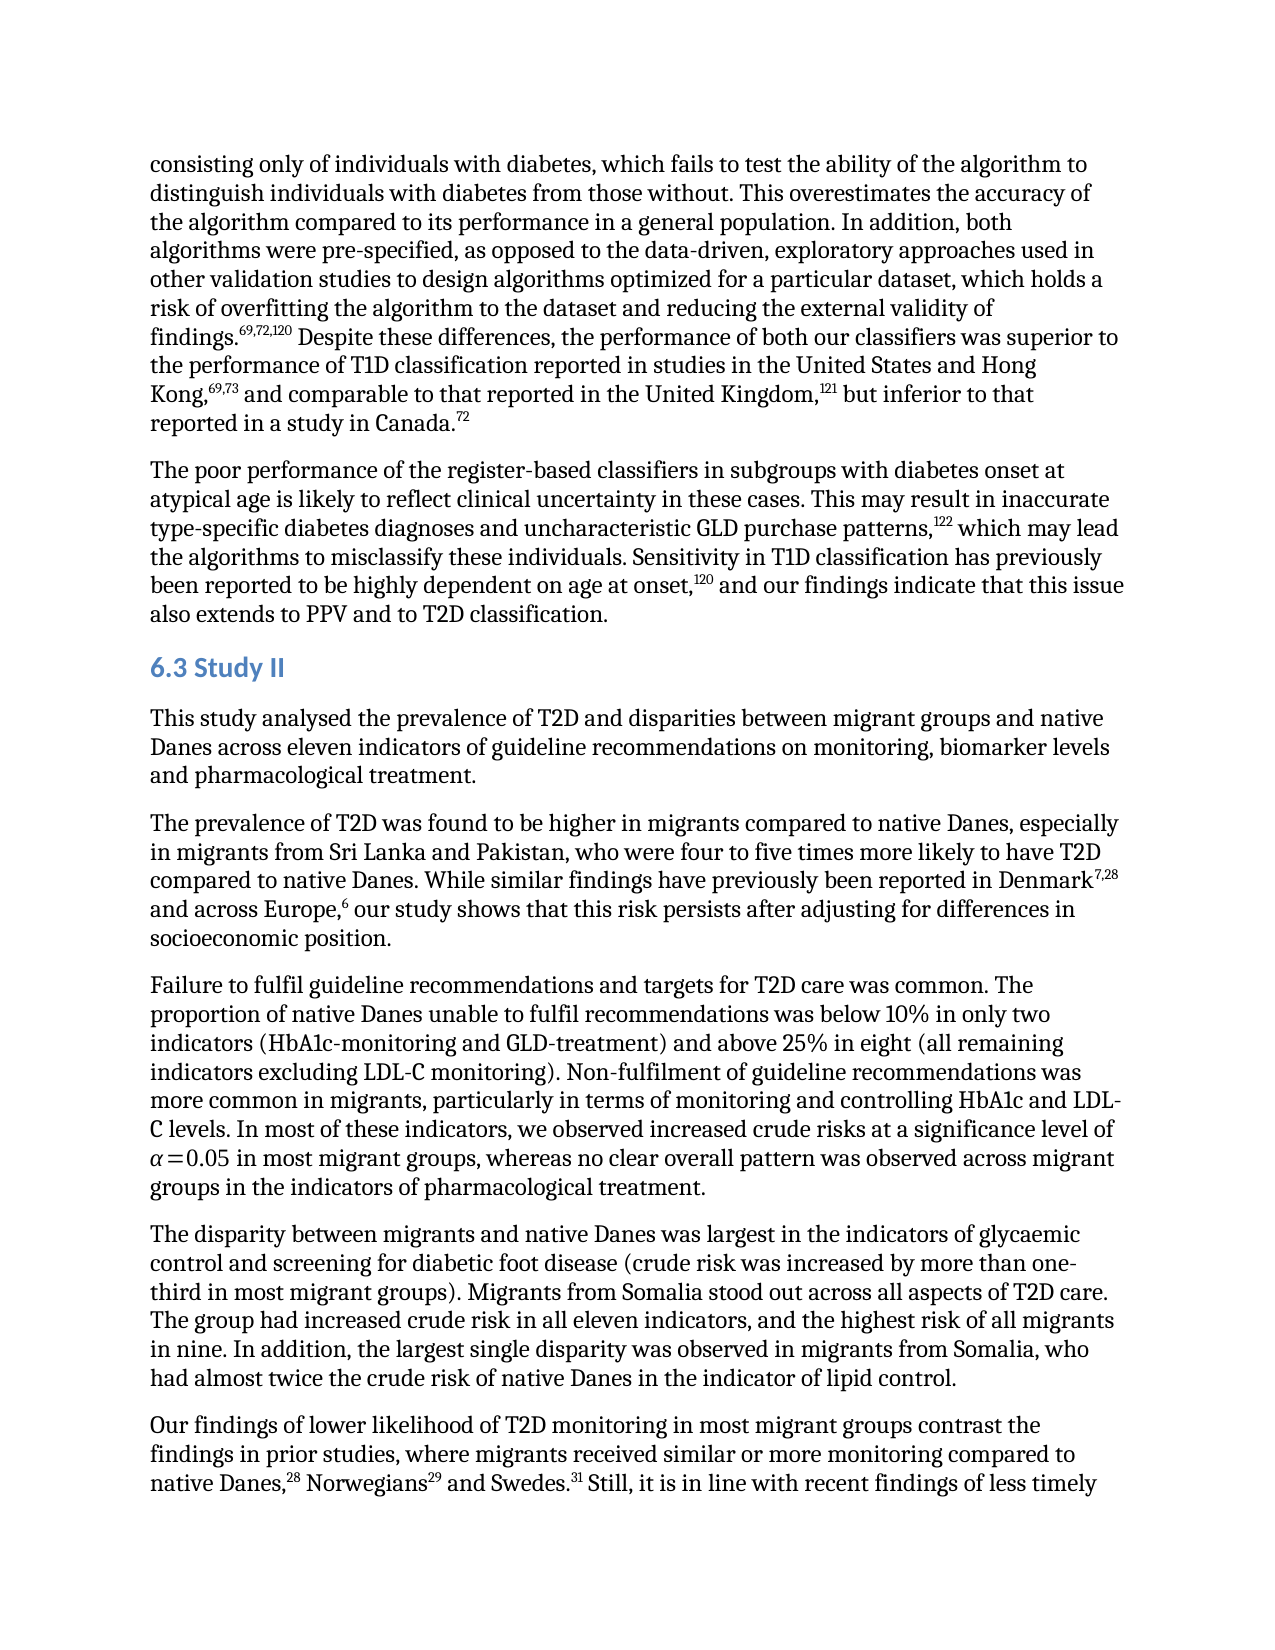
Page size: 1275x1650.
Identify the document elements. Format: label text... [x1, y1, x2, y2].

text This study analysed the prevalence of T2D and disparities between migrant groups and native Danes across eleven indicators of guideline recommendations on monitoring, biomarker levels and pharmacological treatment. [150, 704, 1125, 790]
text Failure to fulfil guideline recommendations and targets for T2D care was common. The proportion of native Danes unable to fulfil recommendations was below 10% in only two indicators (HbA1c-monitoring and GLD-treatment) and above 25% in eight (all remaining indicators excluding LDL-C monitoring). Non-fulfilment of guideline recommendations was more common in migrants, particularly in terms of monitoring and controlling HbA1c and LDL-C levels. In most of these indicators, we observed increased crude risks at a significance level of in most migrant groups, whereas no clear overall pattern was observed across migrant groups in the indicators of pharmacological treatment. [150, 971, 1125, 1201]
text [150, 1411, 1125, 1498]
text The prevalence of T2D was found to be higher in migrants compared to native Danes, especially in migrants from Sri Lanka and Pakistan, who were four to five times more likely to have T2D compared to native Danes. While similar findings have previously been reported in Denmark7,28 and across Europe,6 our study shows that this risk persists after adjusting for differences in socioeconomic position. [150, 809, 1125, 953]
text The disparity between migrants and native Danes was largest in the indicators of glycaemic control and screening for diabetic foot disease (crude risk was increased by more than one-third in most migrant groups). Migrants from Somalia stood out across all aspects of T2D care. The group had increased crude risk in all eleven indicators, and the highest risk of all migrants in nine. In addition, the largest single disparity was observed in migrants from Somalia, who had almost twice the crude risk of native Danes in the indicator of lipid control. [150, 1220, 1125, 1393]
subtitle 6.3 Study II [150, 649, 1125, 685]
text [150, 150, 1125, 437]
text The poor performance of the register-based classifiers in subgroups with diabetes onset at atypical age is likely to reflect clinical uncertainty in these cases. This may result in inaccurate type-specific diabetes diagnoses and uncharacteristic GLD purchase patterns,122 which may lead the algorithms to misclassify these individuals. Sensitivity in T1D classification has previously been reported to be highly dependent on age at onset,120 and our findings indicate that this issue also extends to PPV and to T2D classification. [150, 456, 1125, 629]
